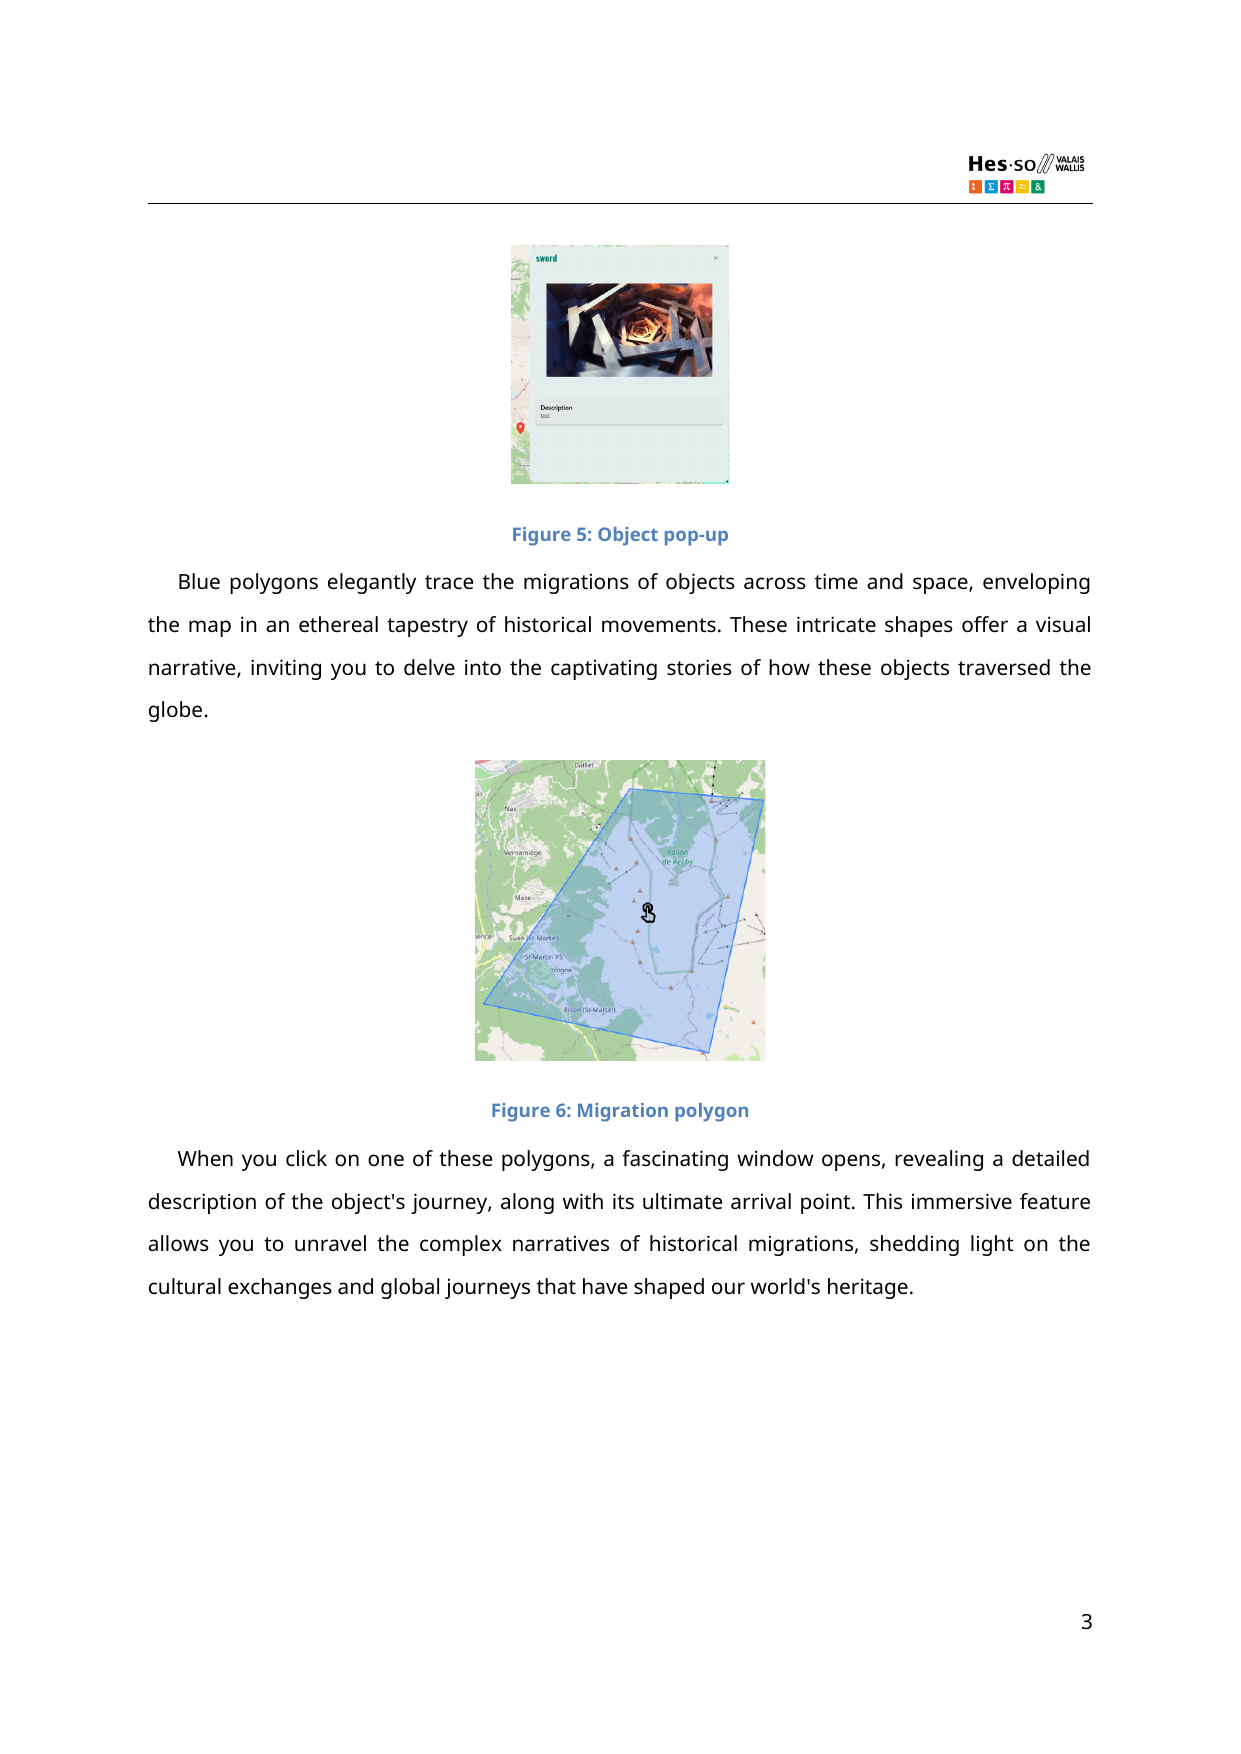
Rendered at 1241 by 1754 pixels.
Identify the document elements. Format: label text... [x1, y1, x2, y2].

picture [960, 147, 1093, 202]
picture [511, 245, 730, 484]
picture [475, 760, 766, 1061]
text Figure 6: Migration polygon [148, 1098, 1093, 1123]
text When you click on one of these polygons, a fascinating window opens, revealing a detailed description of the object's journey, along with its ultimate arrival point. This immersive feature allows you to unravel the complex narratives of historical migrations, shedding light on the cultural exchanges and global journeys that have shaped our world's heritage. [148, 1144, 1093, 1300]
text Figure 5: Object pop-up [148, 521, 1093, 547]
text Blue polygons elegantly trace the migrations of objects across time and space, enveloping the map in an ethereal tapestry of historical movements. These intricate shapes offer a visual narrative, inviting you to delve into the captivating stories of how these objects traversed the globe. [148, 567, 1093, 724]
